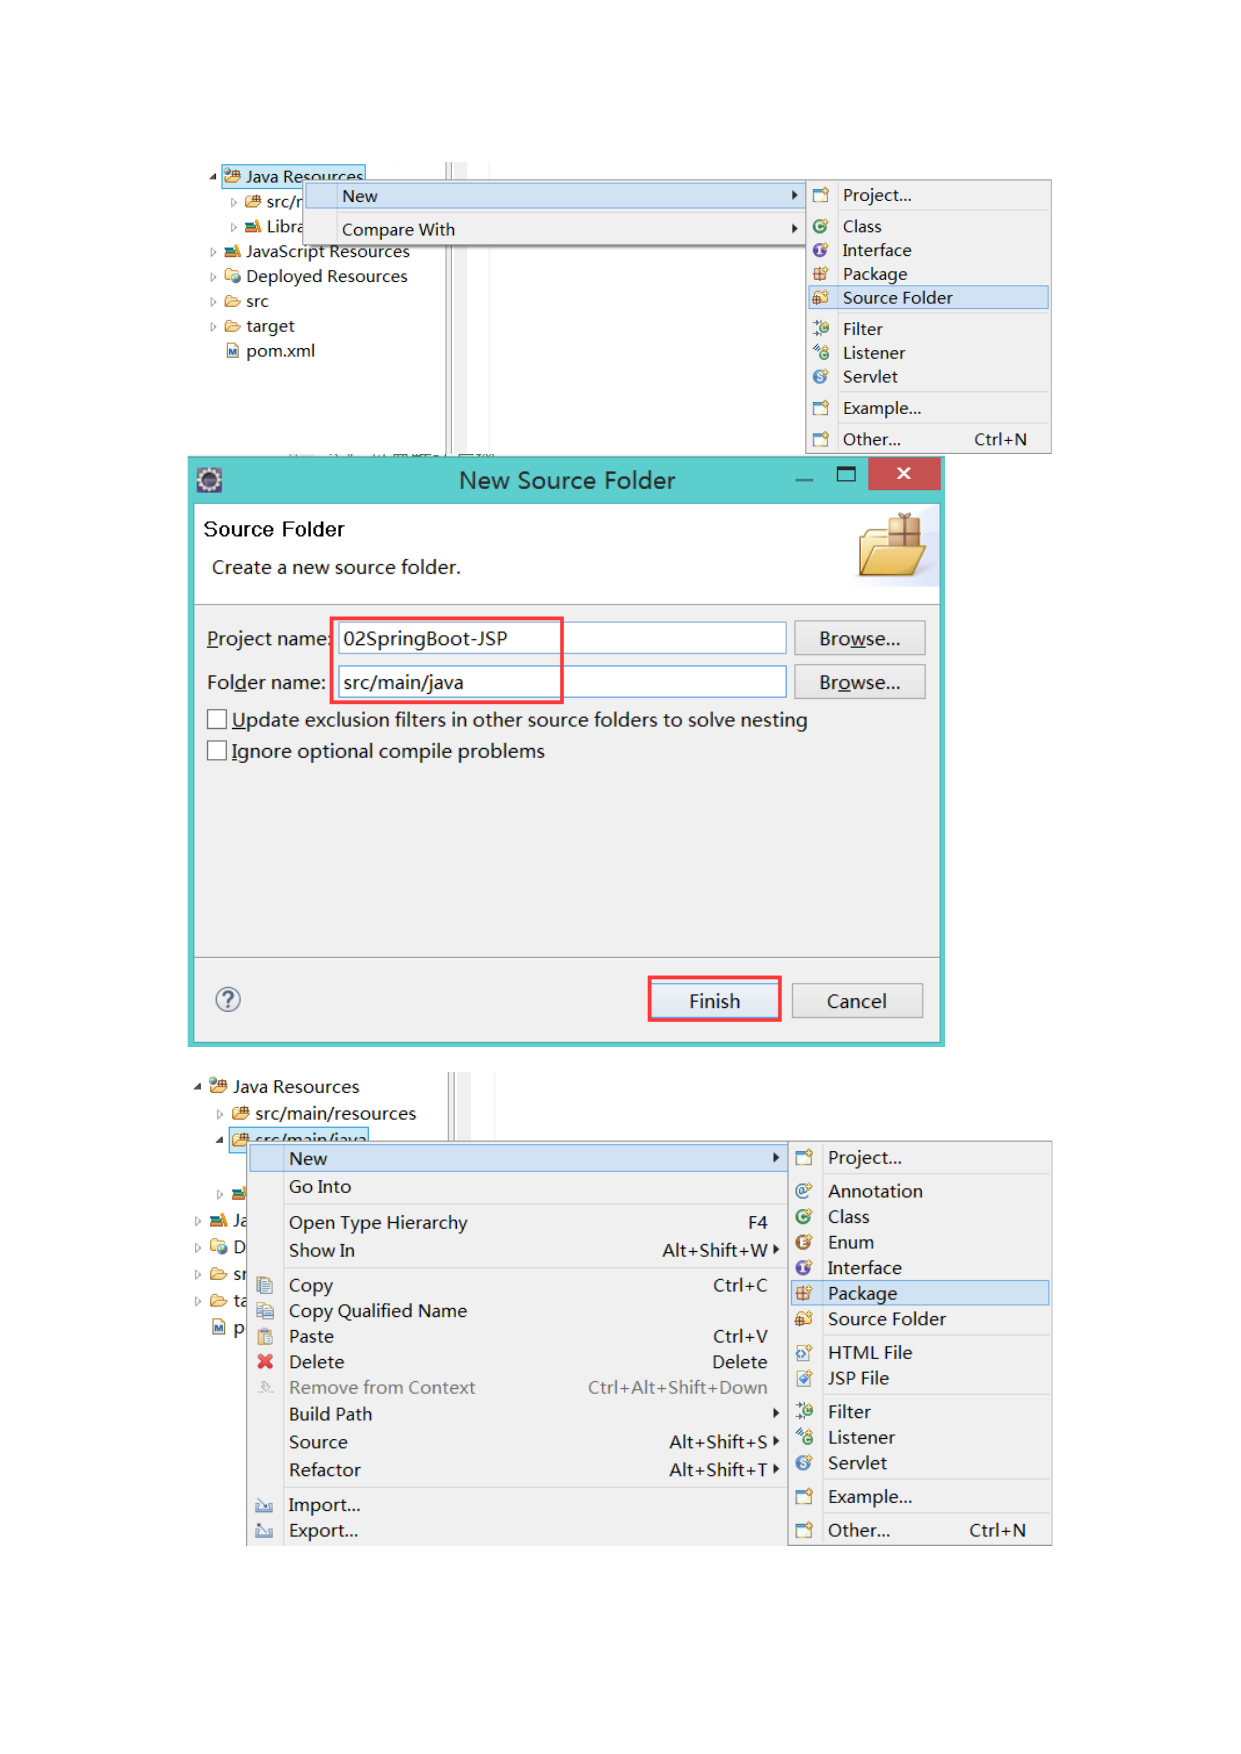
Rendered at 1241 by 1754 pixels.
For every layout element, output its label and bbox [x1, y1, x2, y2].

picture [187, 162, 1052, 1047]
picture [187, 1072, 1053, 1546]
